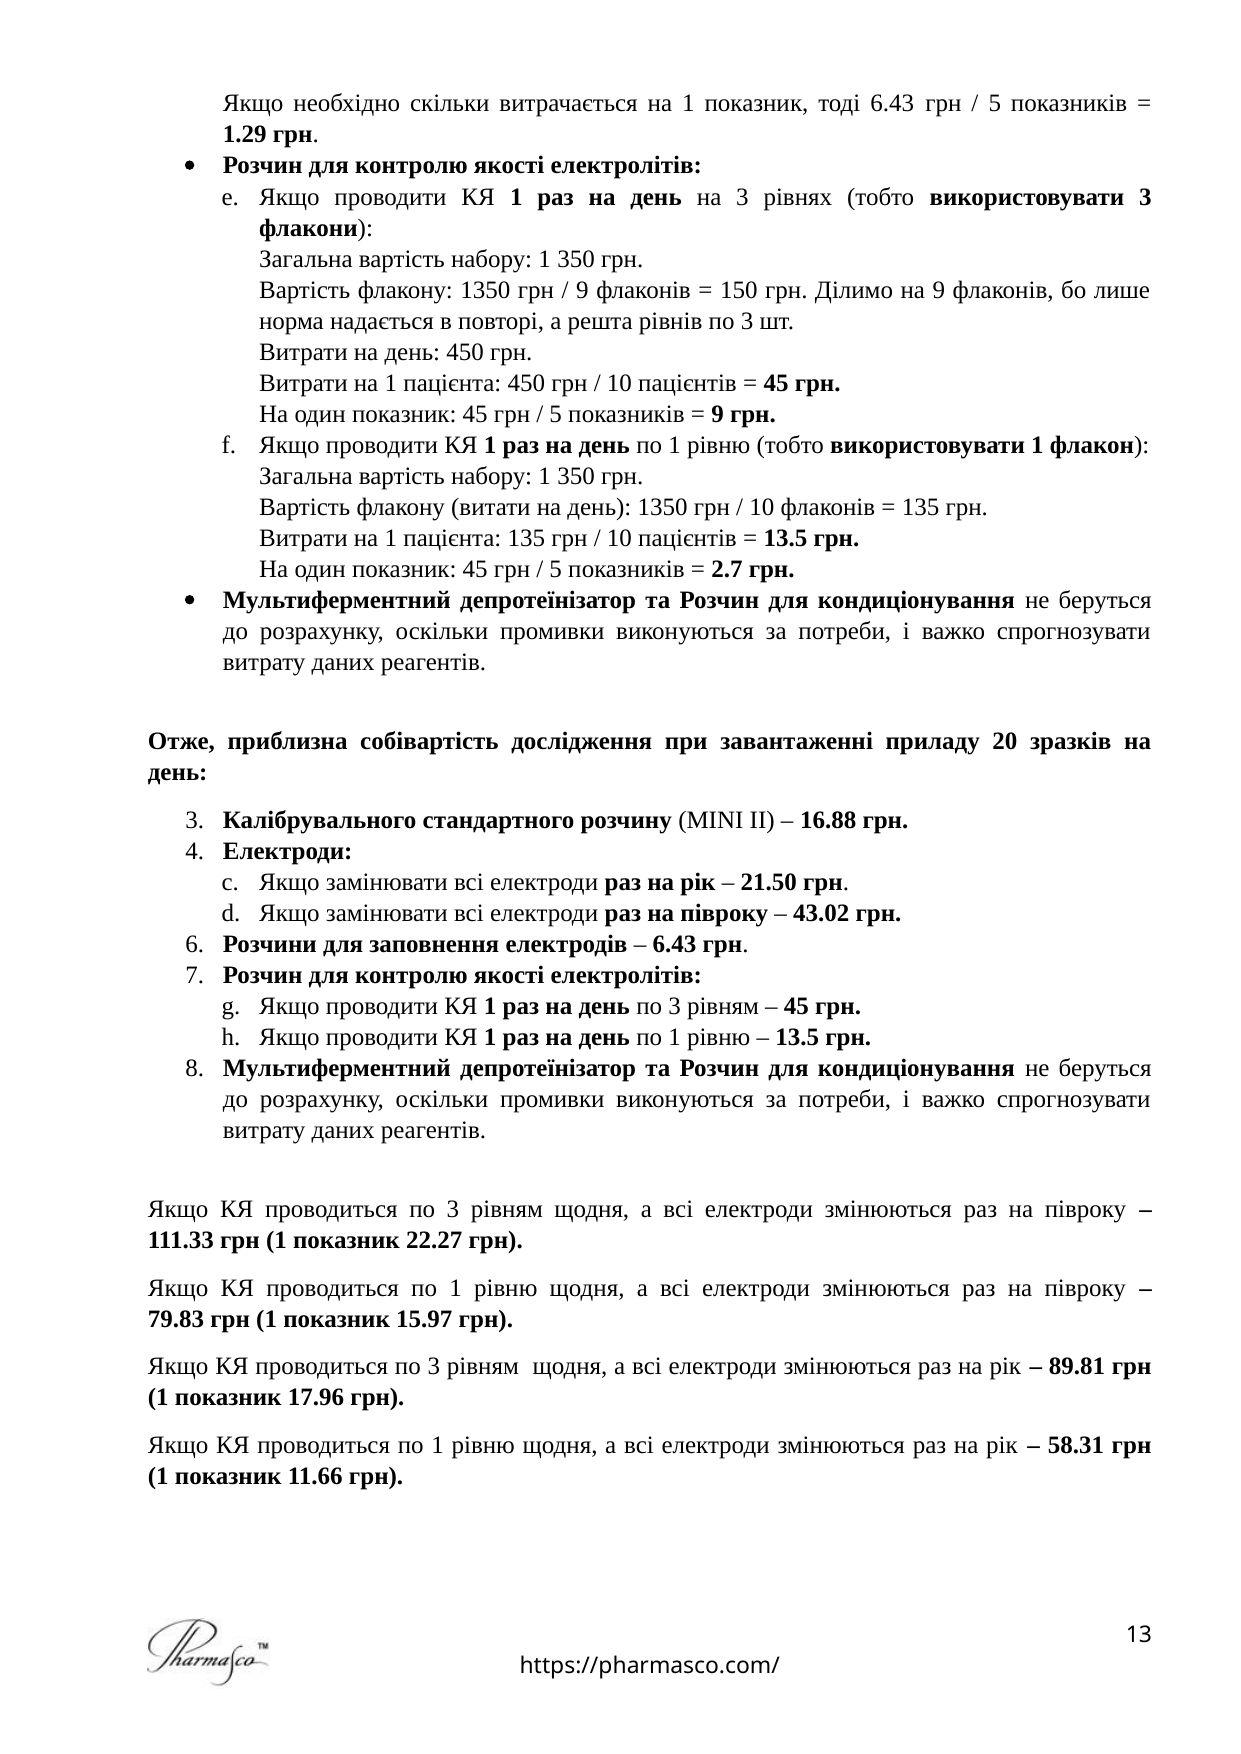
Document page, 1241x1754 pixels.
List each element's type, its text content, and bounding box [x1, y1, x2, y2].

list Якщо проводити КЯ 1 раз на день на 3 рівнях (тобто використовувати 3 флакони): [221, 182, 1152, 241]
text Якщо КЯ проводиться по 3 рівням щодня, а всі електроди змінюються раз на півроку – 111.33 грн (1 показник 22.27 грн). [148, 1194, 1152, 1254]
list Загальна вартість набору: 1 350 грн. [259, 461, 1152, 490]
list Мультиферментний депротеїнізатор та Розчин для кондиціонування не беруться до розрахунку, оскільки промивки виконуються за потреби, і важко спрогнозувати витрату даних реагентів. [185, 585, 1152, 676]
list Якщо необхідно скільки витрачається на 1 показник, тоді 6.43 грн / 5 показників = 1.29 грн. [223, 88, 1152, 148]
list Витрати на 1 пацієнта: 135 грн / 10 пацієнтів = 13.5 грн. [259, 523, 1152, 552]
list Електроди: [185, 836, 1152, 864]
list Якщо замінювати всі електроди раз на рік – 21.50 грн. [221, 867, 1152, 896]
text Якщо КЯ проводиться по 3 рівням щодня, а всі електроди змінюються раз на рік – 89.81 грн (1 показник 17.96 грн). [148, 1351, 1152, 1411]
list Якщо проводити КЯ 1 раз на день по 1 рівню – 13.5 грн. [221, 1022, 1152, 1051]
list Розчини для заповнення електродів – 6.43 грн. [185, 929, 1152, 958]
list Вартість флакону (витати на день): 1350 грн / 10 флаконів = 135 грн. [259, 492, 1152, 521]
list Якщо замінювати всі електроди раз на півроку – 43.02 грн. [221, 898, 1152, 927]
list Якщо проводити КЯ 1 раз на день по 1 рівню (тобто використовувати 1 флакон): [221, 430, 1152, 459]
text Якщо КЯ проводиться по 1 рівню щодня, а всі електроди змінюються раз на півроку – 79.83 грн (1 показник 15.97 грн). [148, 1273, 1152, 1332]
list Вартість флакону: 1350 грн / 9 флаконів = 150 грн. Ділимо на 9 флаконів, бо лише норма надається в повторі, а решта рівнів по 3 шт. [259, 275, 1152, 334]
list Мультиферментний депротеїнізатор та Розчин для кондиціонування не беруться до розрахунку, оскільки промивки виконуються за потреби, і важко спрогнозувати витрату даних реагентів. [185, 1053, 1152, 1144]
list Витрати на день: 450 грн. [259, 337, 1152, 366]
list Розчин для контролю якості електролітів: [185, 960, 1152, 989]
text Якщо КЯ проводиться по 1 рівню щодня, а всі електроди змінюються раз на рік – 58.31 грн (1 показник 11.66 грн). [148, 1430, 1152, 1490]
list Калібрувального стандартного розчину (MINI ІІ) – 16.88 грн. [185, 805, 1152, 833]
list На один показник: 45 грн / 5 показників = 2.7 грн. [259, 554, 1152, 583]
list Витрати на 1 пацієнта: 450 грн / 10 пацієнтів = 45 грн. [259, 368, 1152, 397]
list Якщо проводити КЯ 1 раз на день по 3 рівням – 45 грн. [221, 991, 1152, 1020]
text Отже, приблизна собівартість дослідження при завантаженні приладу 20 зразків на день: [148, 726, 1152, 786]
picture [147, 1618, 270, 1689]
list Розчин для контролю якості електролітів: [185, 151, 1152, 179]
list Загальна вартість набору: 1 350 грн. [259, 244, 1152, 272]
list На один показник: 45 грн / 5 показників = 9 грн. [259, 399, 1152, 428]
